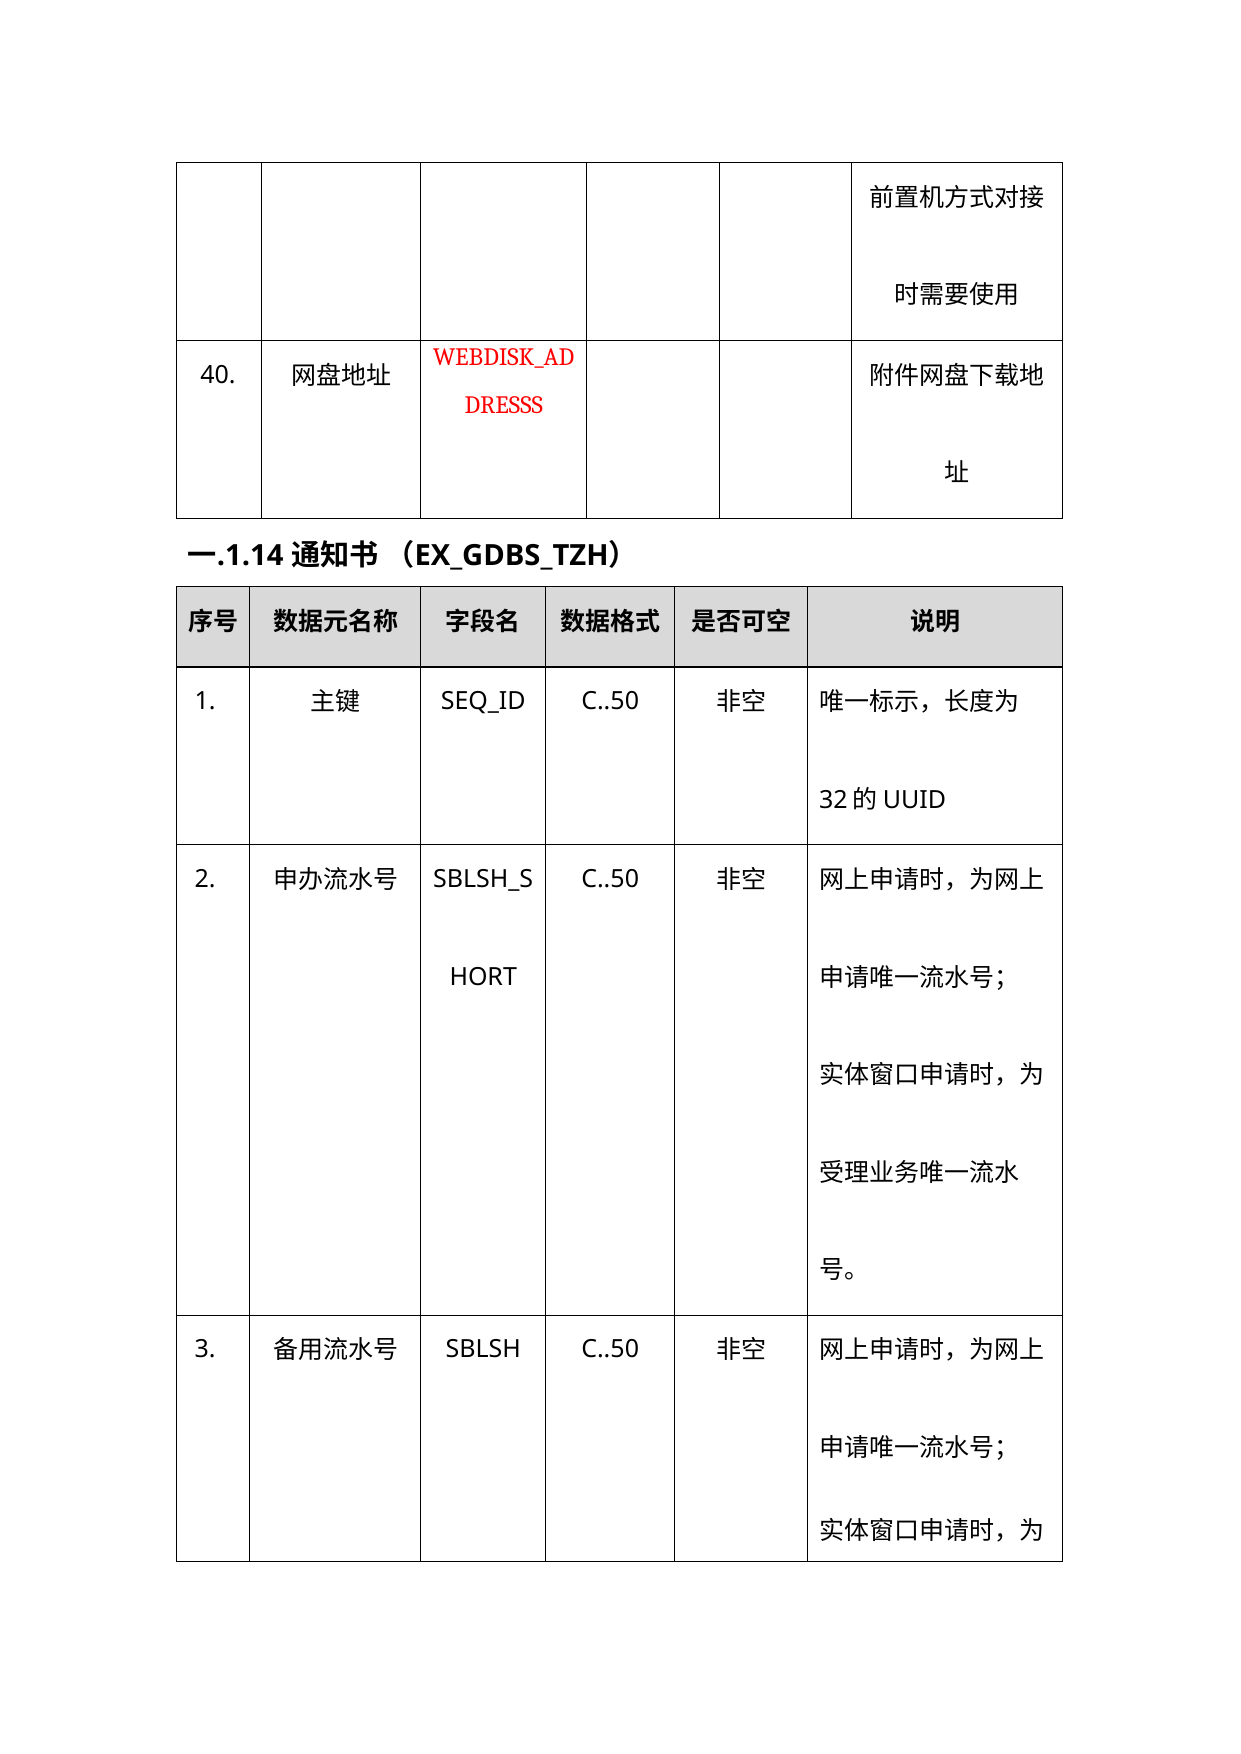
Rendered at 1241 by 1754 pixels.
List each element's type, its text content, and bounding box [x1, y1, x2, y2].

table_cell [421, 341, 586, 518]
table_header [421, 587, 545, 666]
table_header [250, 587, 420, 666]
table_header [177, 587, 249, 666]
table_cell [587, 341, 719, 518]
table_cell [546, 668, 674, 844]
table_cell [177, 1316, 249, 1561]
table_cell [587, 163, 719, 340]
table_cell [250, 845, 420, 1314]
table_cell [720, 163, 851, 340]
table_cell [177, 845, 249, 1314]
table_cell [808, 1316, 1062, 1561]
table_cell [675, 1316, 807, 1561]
subtitle 通知书 （EX_GDBS_TZH） [187, 531, 1053, 573]
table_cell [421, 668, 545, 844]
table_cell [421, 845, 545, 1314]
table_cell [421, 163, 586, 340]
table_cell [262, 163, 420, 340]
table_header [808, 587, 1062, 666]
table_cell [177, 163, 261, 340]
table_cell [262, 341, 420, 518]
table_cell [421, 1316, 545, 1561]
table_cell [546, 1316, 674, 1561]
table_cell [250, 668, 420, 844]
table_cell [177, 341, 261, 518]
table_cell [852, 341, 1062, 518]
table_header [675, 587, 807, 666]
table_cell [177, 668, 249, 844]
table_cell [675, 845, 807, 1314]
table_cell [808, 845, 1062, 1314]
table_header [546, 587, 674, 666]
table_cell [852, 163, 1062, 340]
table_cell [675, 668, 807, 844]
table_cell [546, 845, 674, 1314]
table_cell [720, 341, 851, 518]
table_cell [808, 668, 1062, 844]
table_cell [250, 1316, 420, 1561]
